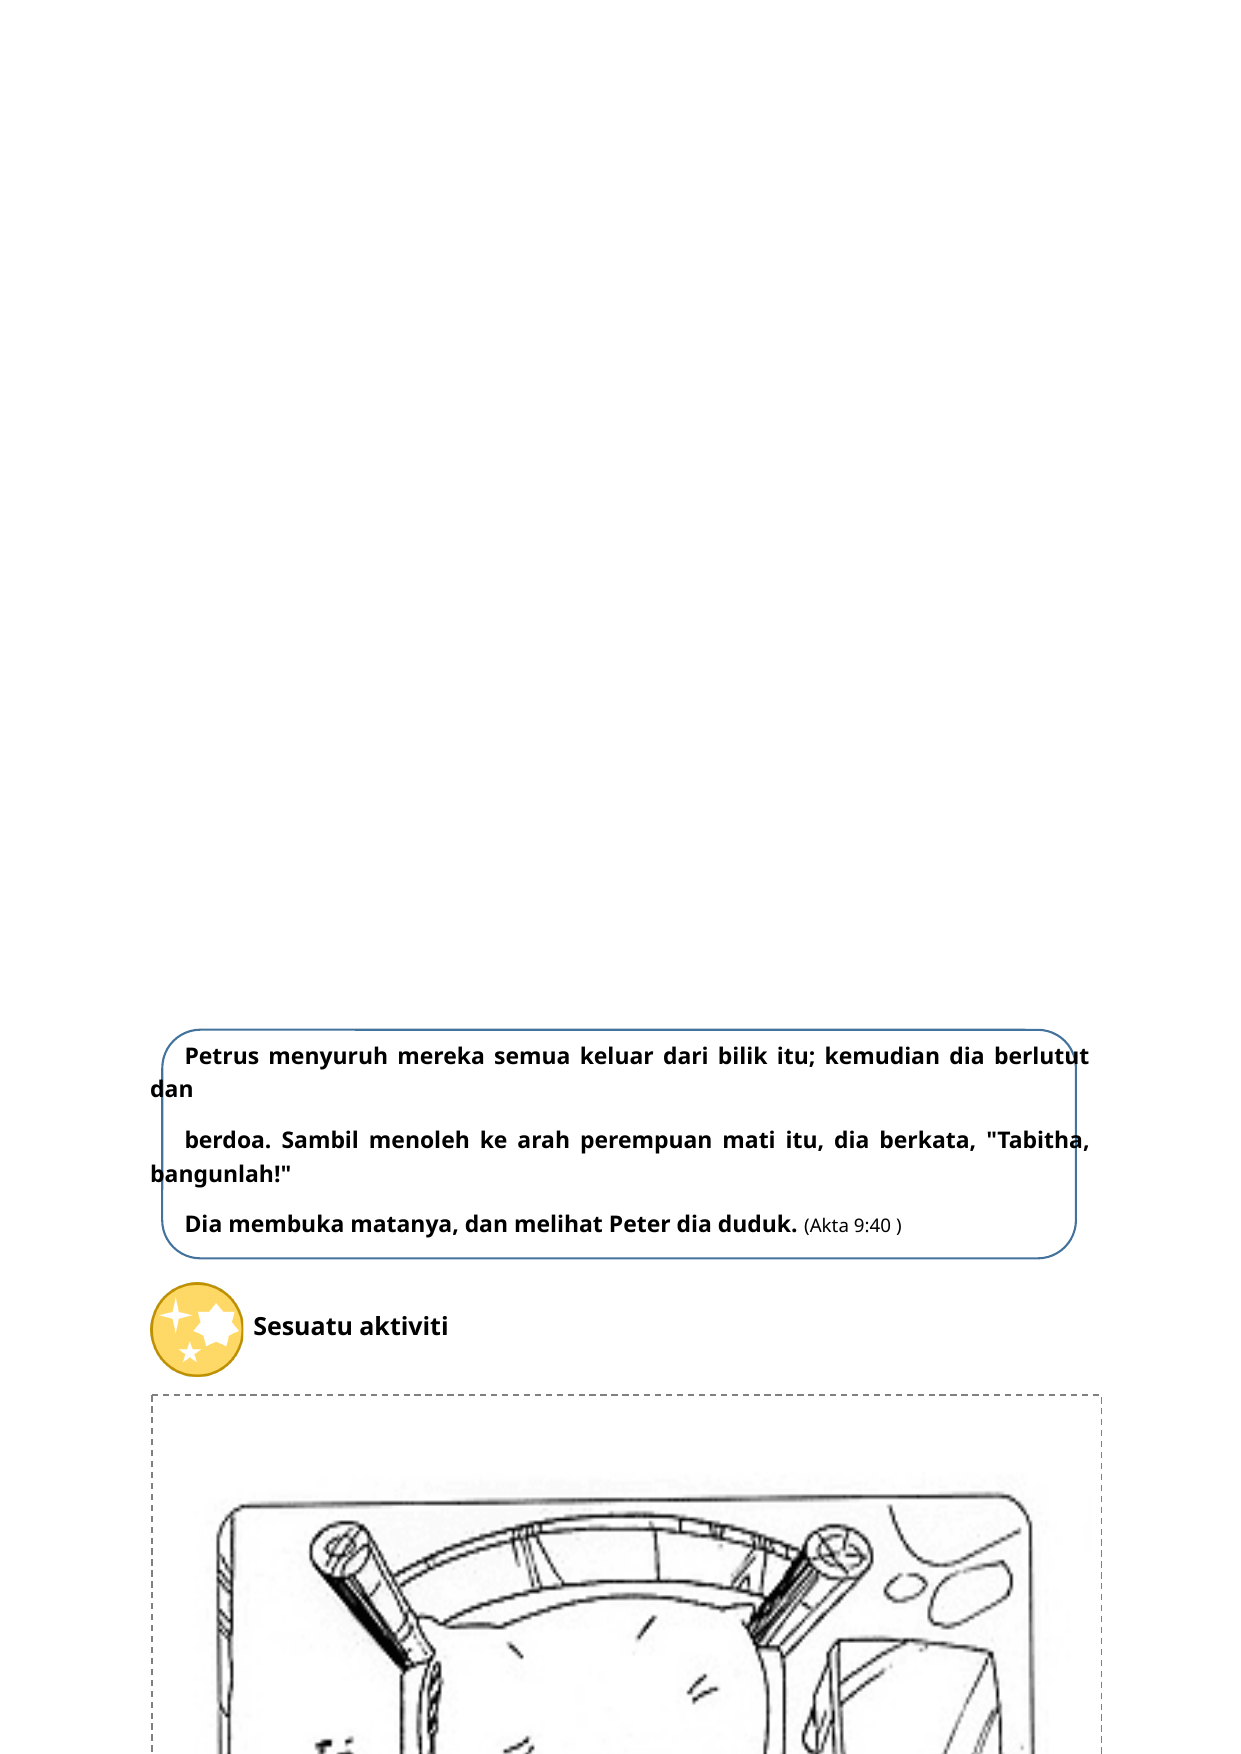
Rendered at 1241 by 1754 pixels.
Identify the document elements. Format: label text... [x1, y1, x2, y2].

picture [152, 1395, 1101, 1754]
picture [150, 1282, 244, 1377]
text Dia membuka matanya, dan melihat Peter dia duduk. (Akta 9:40 ) [150, 1208, 1090, 1239]
text Petrus menyuruh mereka semua keluar dari bilik itu; kemudian dia berlutut dan [150, 1040, 1090, 1105]
text Sesuatu aktiviti [244, 1309, 1090, 1343]
text berdoa. Sambil menoleh ke arah perempuan mati itu, dia berkata, "Tabitha, bangunlah!" [150, 1124, 1090, 1189]
